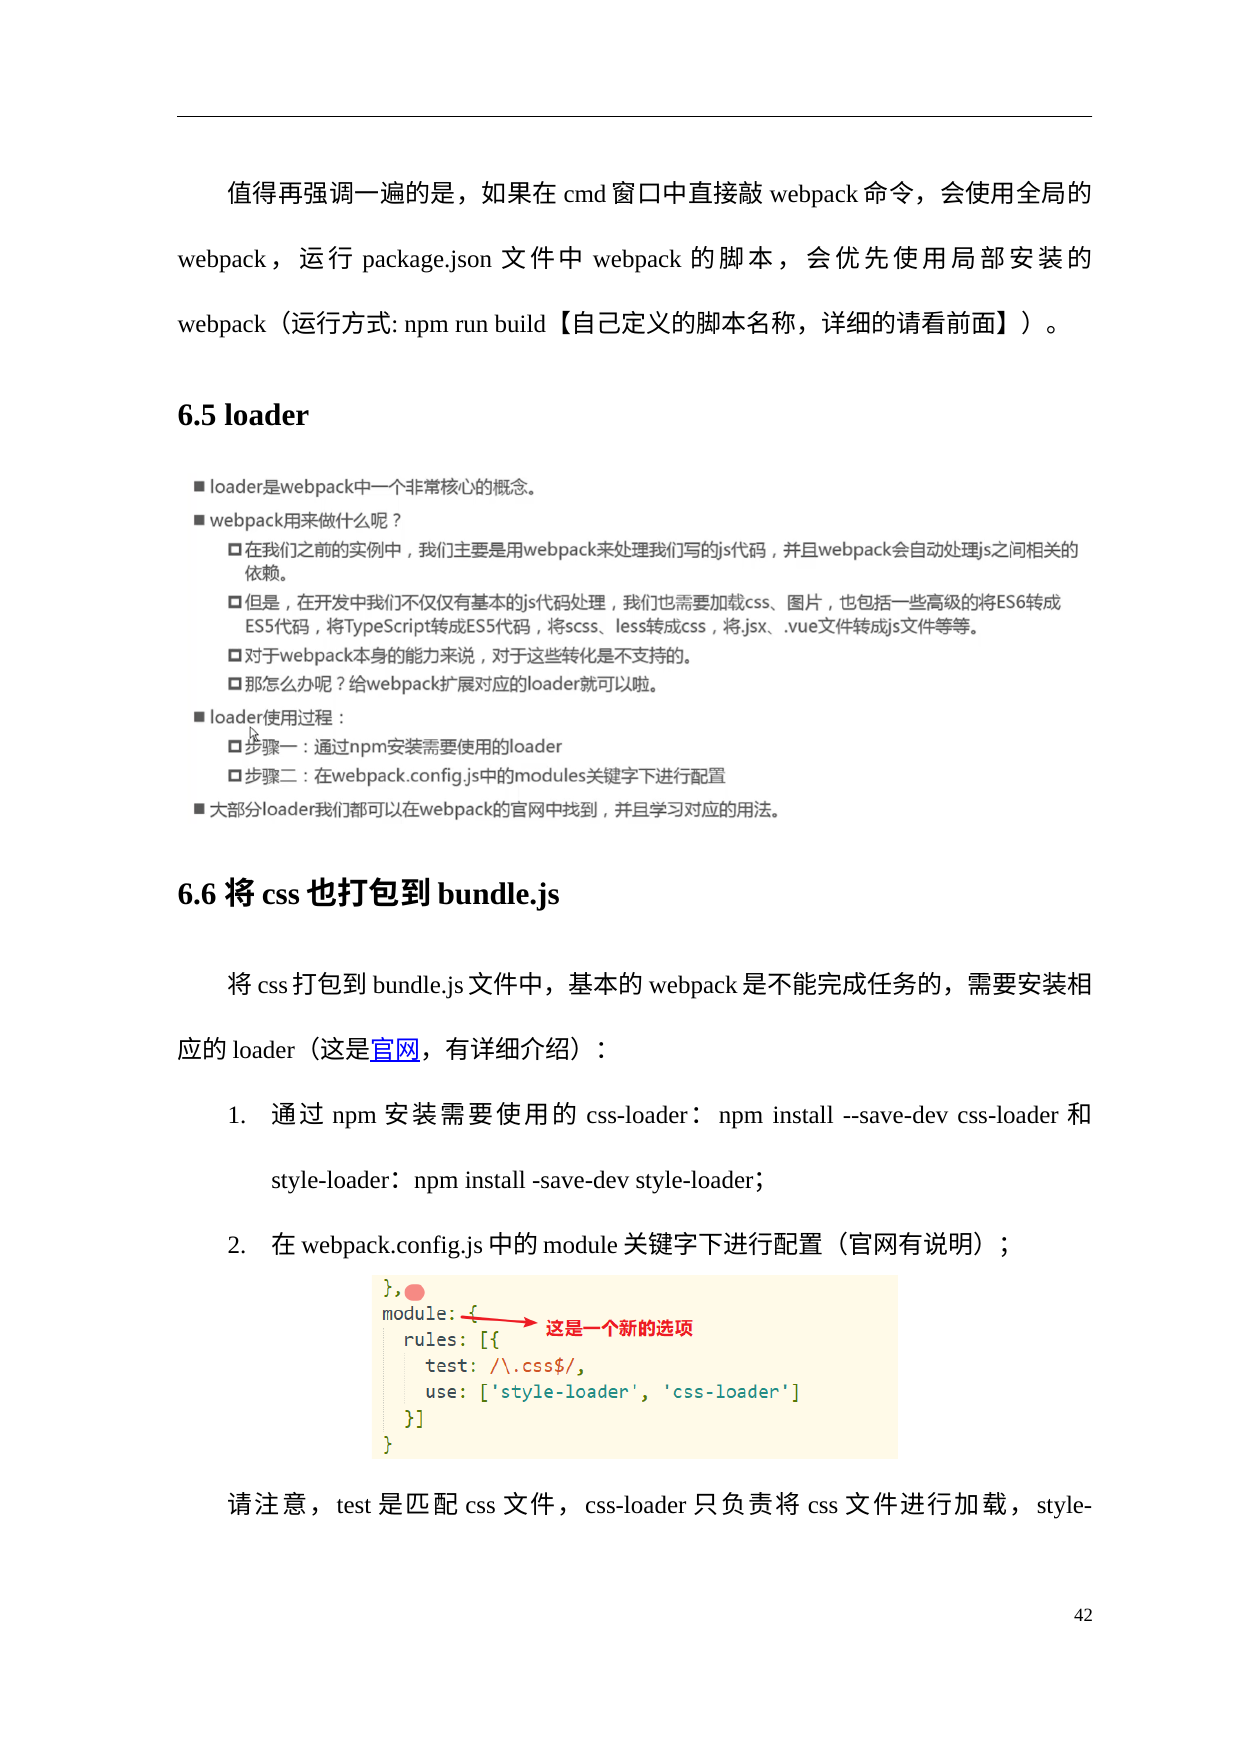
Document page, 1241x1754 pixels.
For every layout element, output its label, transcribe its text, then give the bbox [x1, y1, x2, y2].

picture [371, 1275, 898, 1459]
picture [187, 473, 1083, 824]
subtitle loader [177, 381, 1092, 446]
list 在webpack.config.js中的module关键字下进行配置（官网有说明）； [227, 1210, 1092, 1275]
list 通过npm安装需要使用的css-loader：npm install --save-dev css-loader和style-loader：npm install -save-dev style-loader； [227, 1080, 1092, 1210]
subtitle 将css也打包到bundle.js [177, 858, 1092, 923]
text 将css打包到bundle.js文件中，基本的webpack是不能完成任务的，需要安装相应的loader（这是官网，有详细介绍）： [177, 950, 1092, 1080]
text 值得再强调一遍的是，如果在cmd窗口中直接敲webpack命令，会使用全局的webpack，运行package.json文件中webpack的脚本，会优先使用局部安装的webpack（运行方式: npm run build【自己定义的脚本名称，详细的请看前面】）。 [177, 159, 1092, 354]
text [177, 1470, 1092, 1535]
